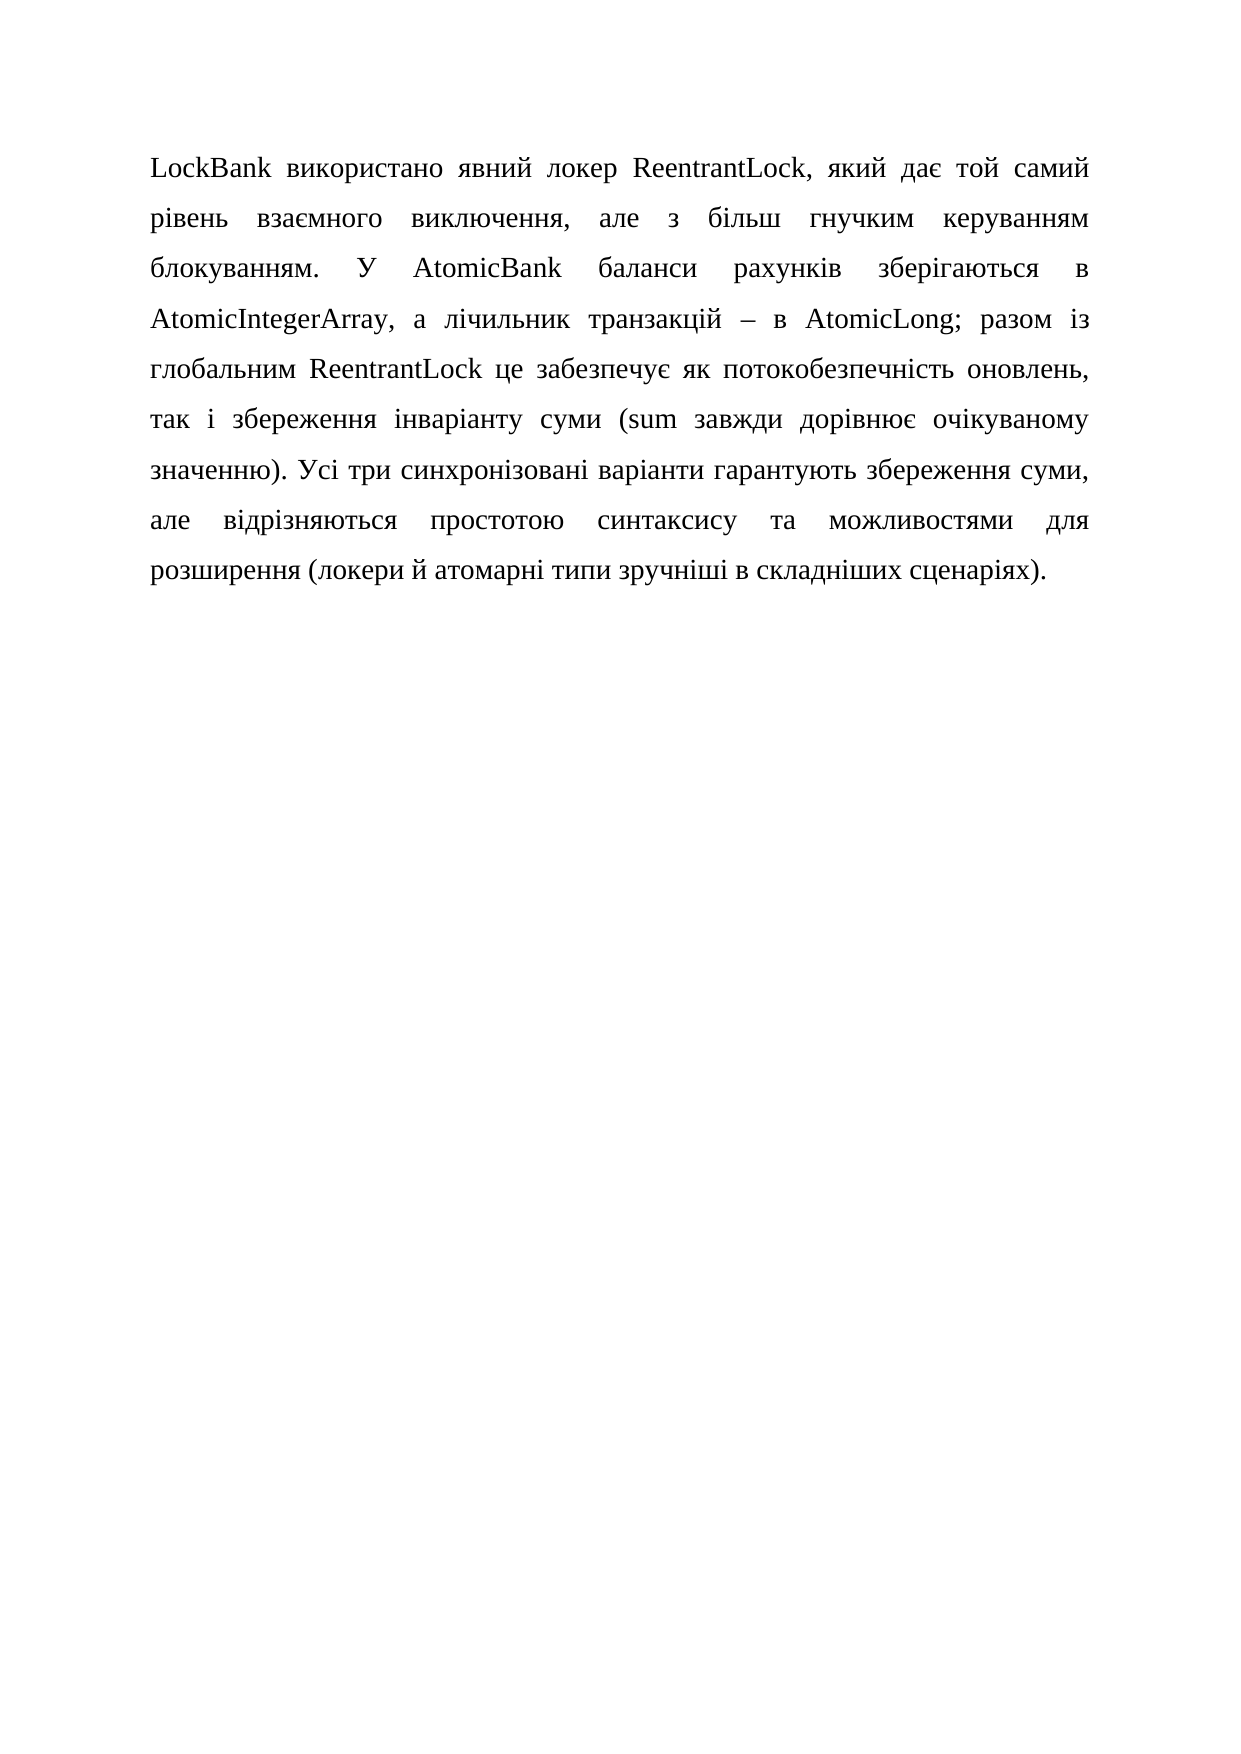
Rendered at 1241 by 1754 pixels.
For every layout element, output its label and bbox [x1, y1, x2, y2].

subtitle [150, 150, 1090, 586]
